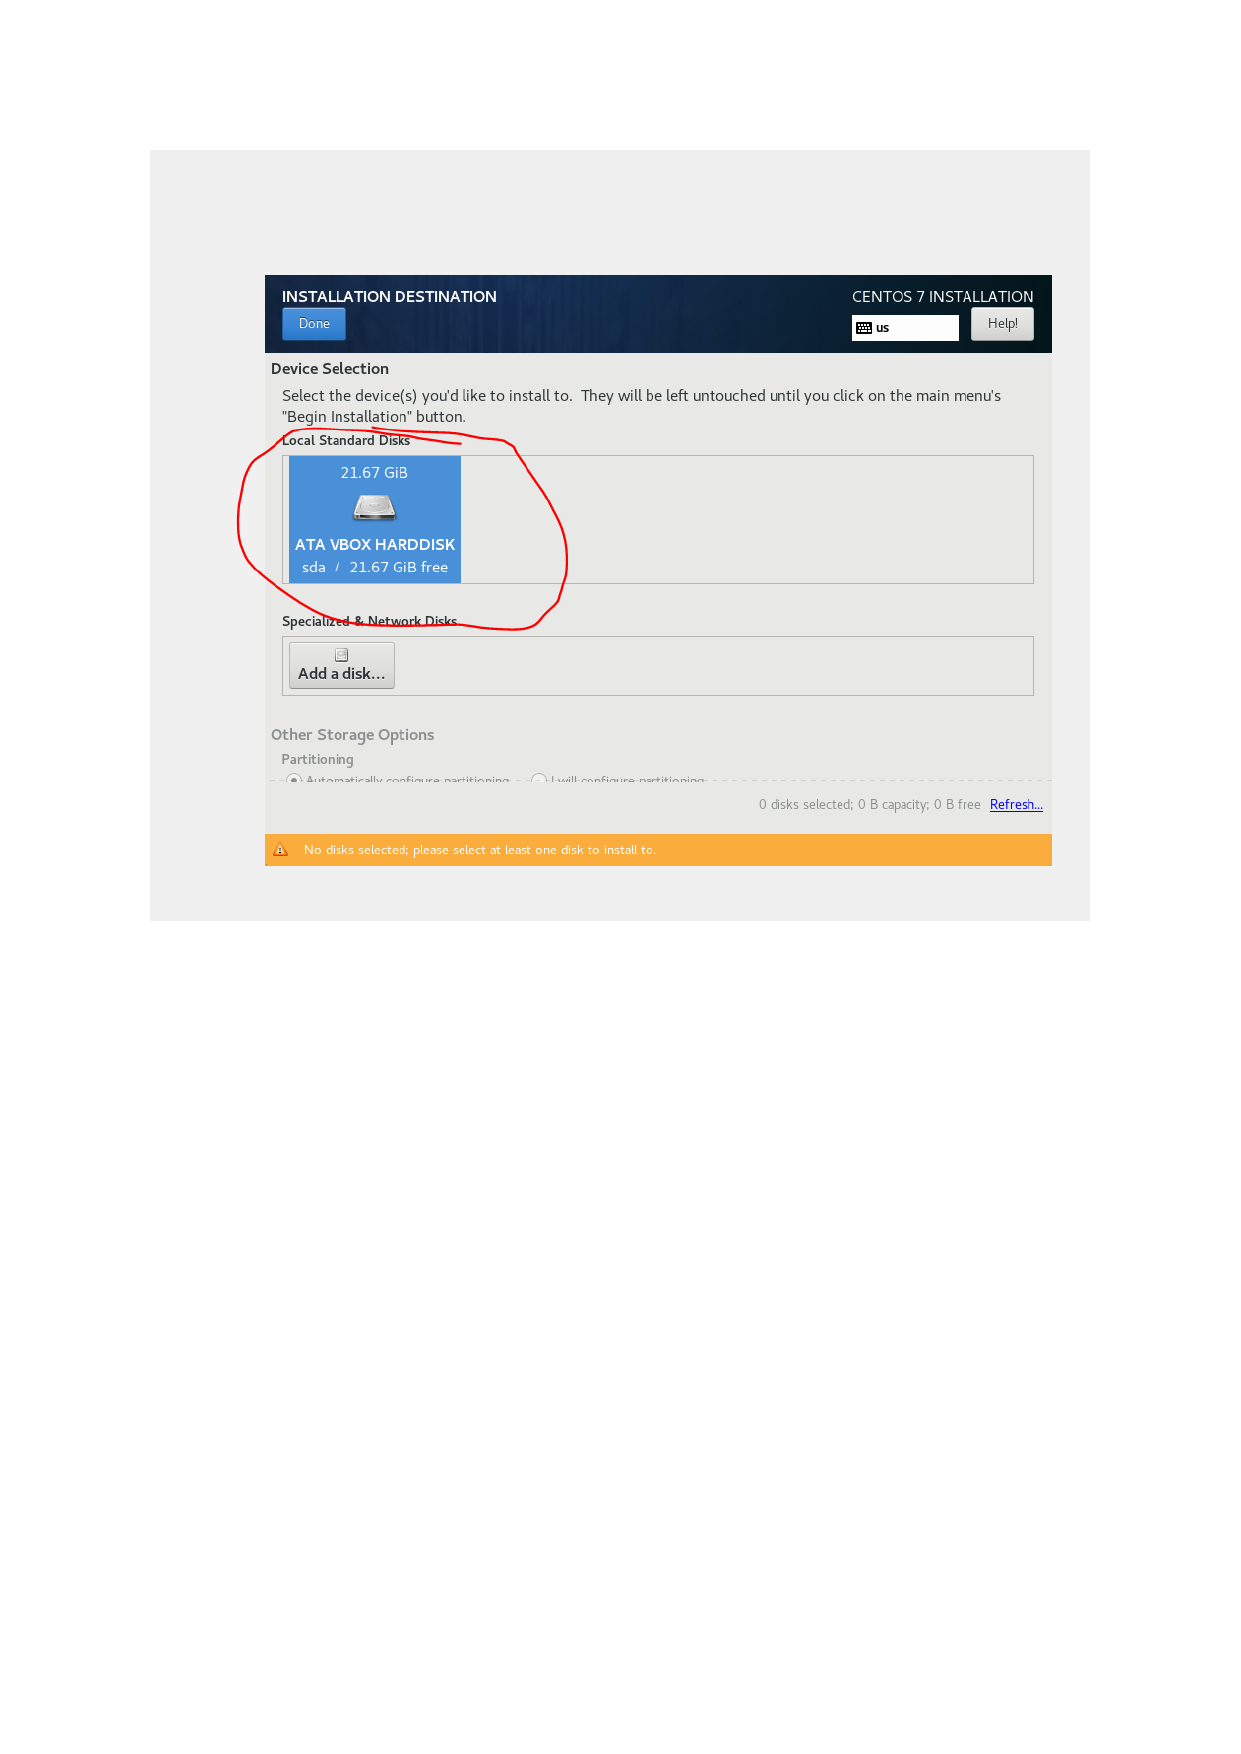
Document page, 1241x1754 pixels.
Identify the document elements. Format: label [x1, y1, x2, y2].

picture [150, 150, 1091, 921]
